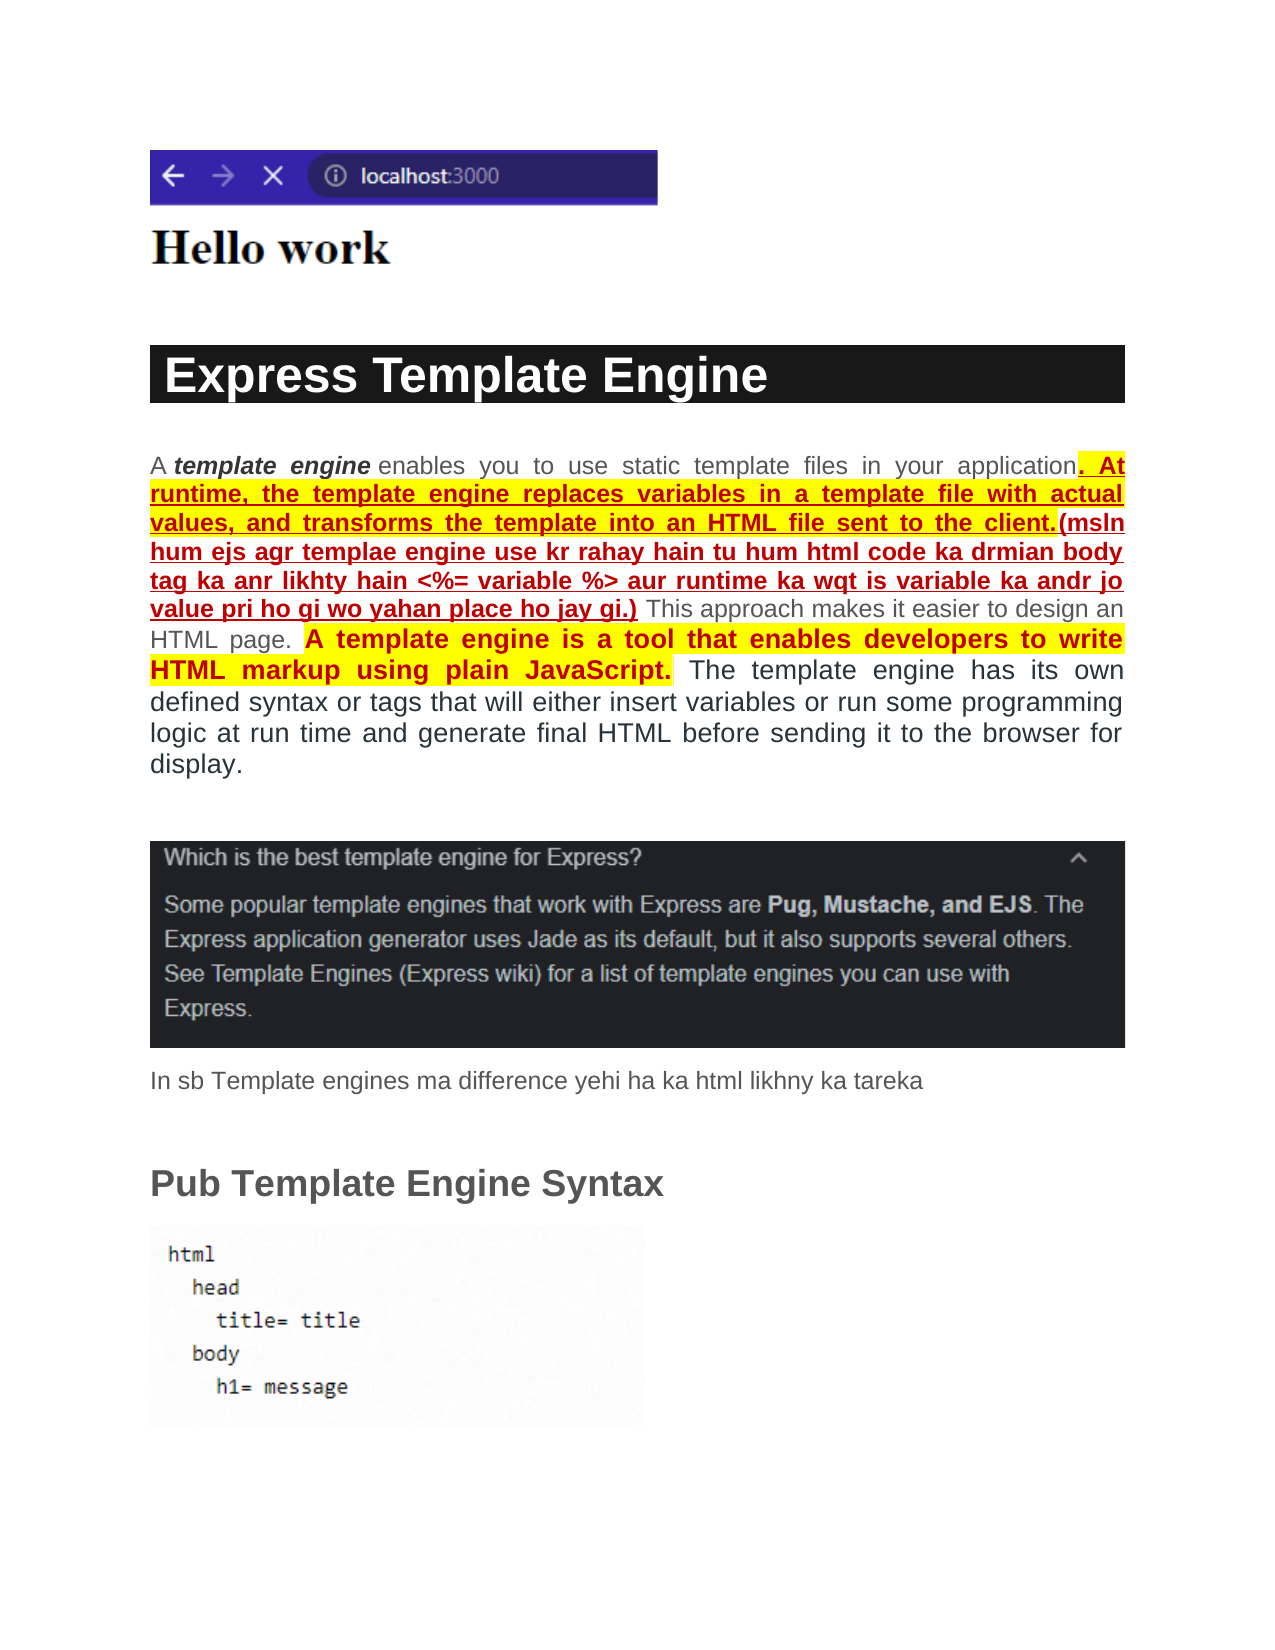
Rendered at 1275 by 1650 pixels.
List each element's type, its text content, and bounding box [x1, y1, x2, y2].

text In sb Template engines ma difference yehi ha ka html likhny ka tareka [150, 1066, 1125, 1095]
subtitle Express Template Engine [150, 345, 1125, 403]
picture [150, 150, 658, 327]
picture [150, 841, 1125, 1048]
picture [150, 1225, 646, 1427]
text A template engine enables you to use static template files in your application. At runtime, the template engine replaces variables in a template file with actual values, and transforms the template into an HTML file sent to the client.(msln hum ejs agr templae engine use kr rahay hain tu hum html code ka drmian body tag ka anr likhty hain <%= variable %> aur runtime ka wqt is variable ka andr jo value pri ho gi wo yahan place ho jay gi.) This approach makes it easier to design an HTML page. A template engine is a tool that enables developers to write HTML markup using plain JavaScript. The template engine has its own defined syntax or tags that will either insert variables or run some programming logic at run time and generate final HTML before sending it to the browser for display. [150, 534, 1125, 654]
text A template engine enables you to use static template files in your application. At runtime, the template engine replaces variables in a template file with actual values, and transforms the template into an HTML file sent to the client.(msln hum ejs agr templae engine use kr rahay hain tu hum html code ka drmian body tag ka anr likhty hain <%= variable %> aur runtime ka wqt is variable ka andr jo value pri ho gi wo yahan place ho jay gi.) This approach makes it easier to design an HTML page. A template engine is a tool that enables developers to write HTML markup using plain JavaScript. The template engine has its own defined syntax or tags that will either insert variables or run some programming logic at run time and generate final HTML before sending it to the browser for display. [150, 654, 1125, 779]
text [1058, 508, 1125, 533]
text Pub Template Engine Syntax [150, 1162, 1125, 1205]
